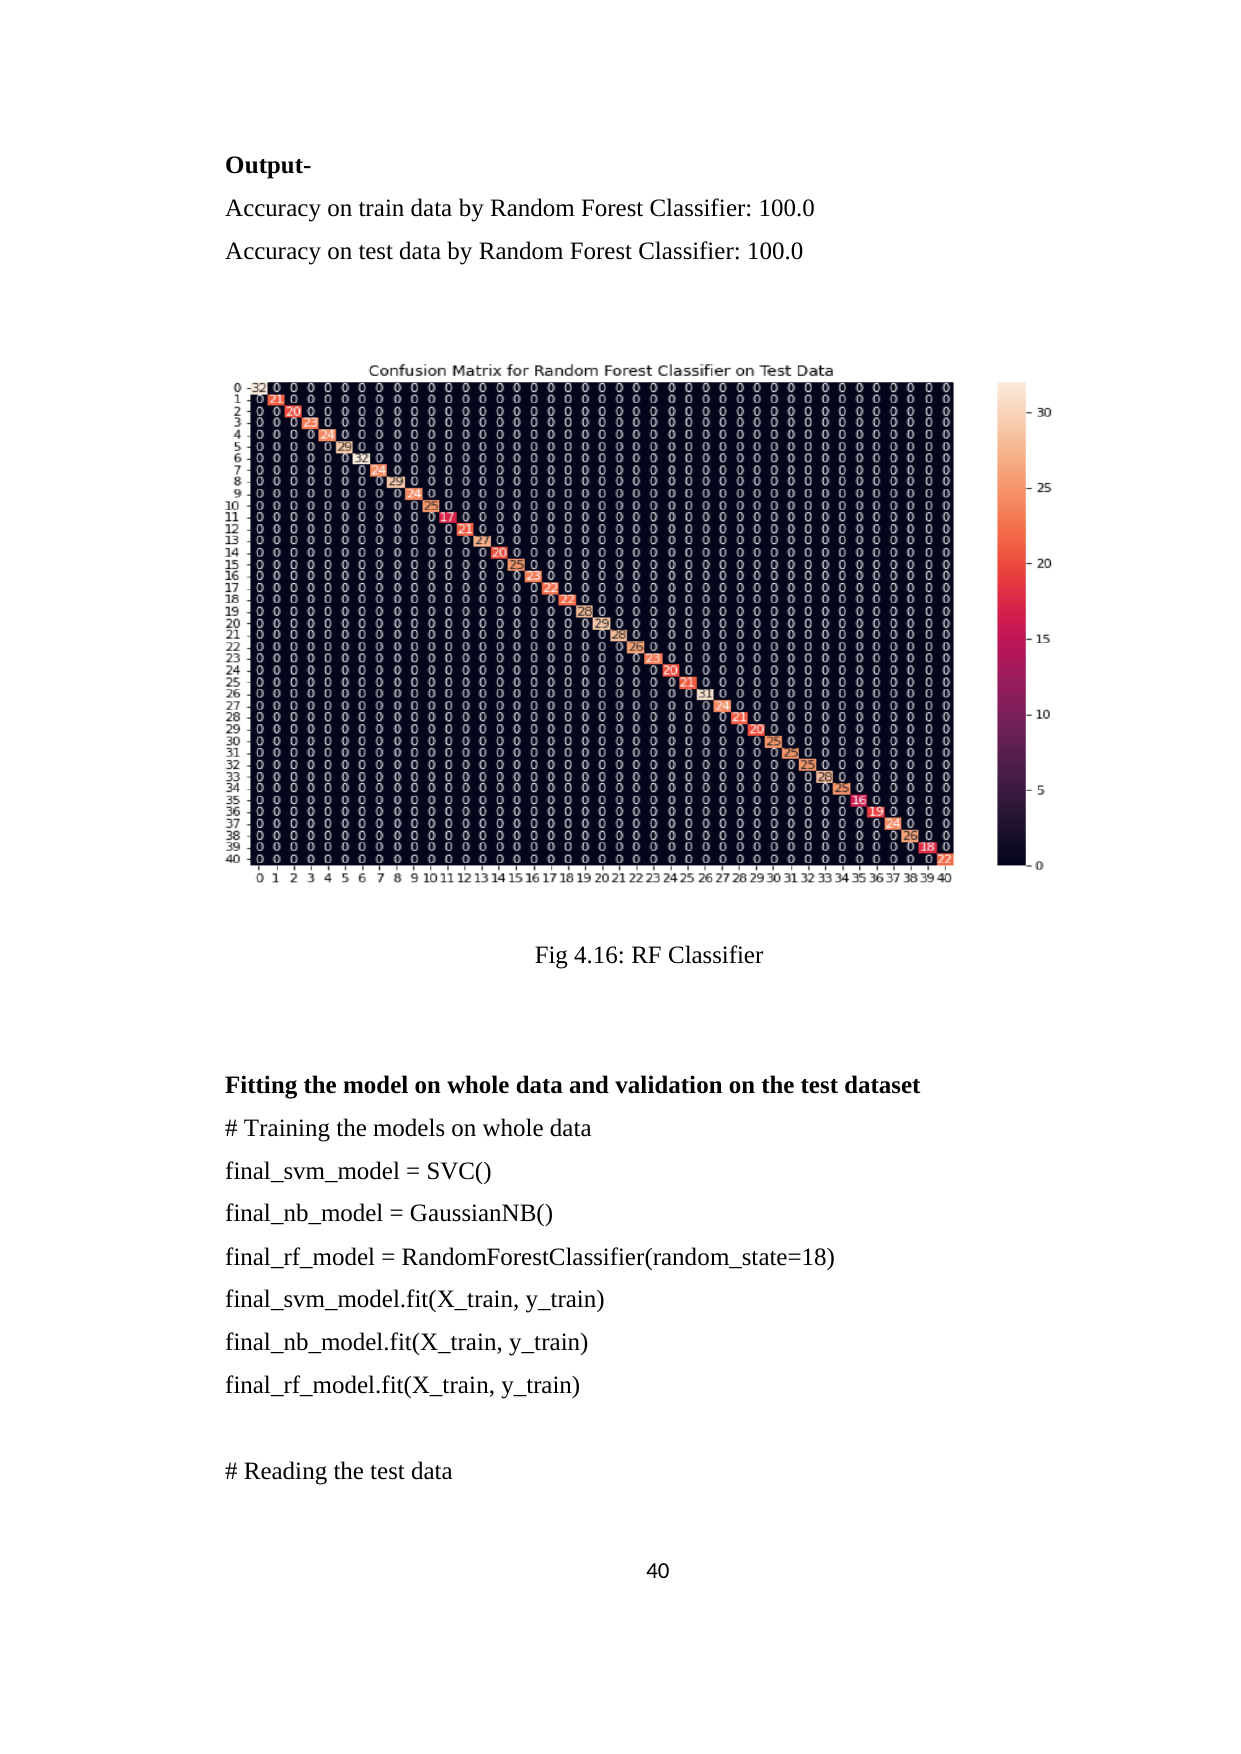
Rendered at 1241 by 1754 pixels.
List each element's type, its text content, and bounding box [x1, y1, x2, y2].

text Fig 4.16: RF Classifier [534, 940, 1154, 969]
text final_rf_model = RandomForestClassifier(random_state=18) final_svm_model.fit(X_train, y_train) final_nb_model.fit(X_train, y_train) final_rf_model.fit(X_train, y_train) [225, 1242, 841, 1399]
text final_svm_model = SVC() final_nb_model = GaussianNB() [225, 1156, 559, 1227]
text Output- [225, 150, 1154, 179]
text 40 [646, 1556, 1154, 1584]
text Accuracy on train data by Random Forest Classifier: 100.0 Accuracy on test data by Random Forest Classifier: 100.0 [225, 193, 821, 265]
text Fitting the model on whole data and validation on the test dataset # Training the models on whole data [225, 1070, 927, 1141]
text # Reading the test data [225, 1456, 1154, 1485]
picture [224, 363, 1052, 883]
